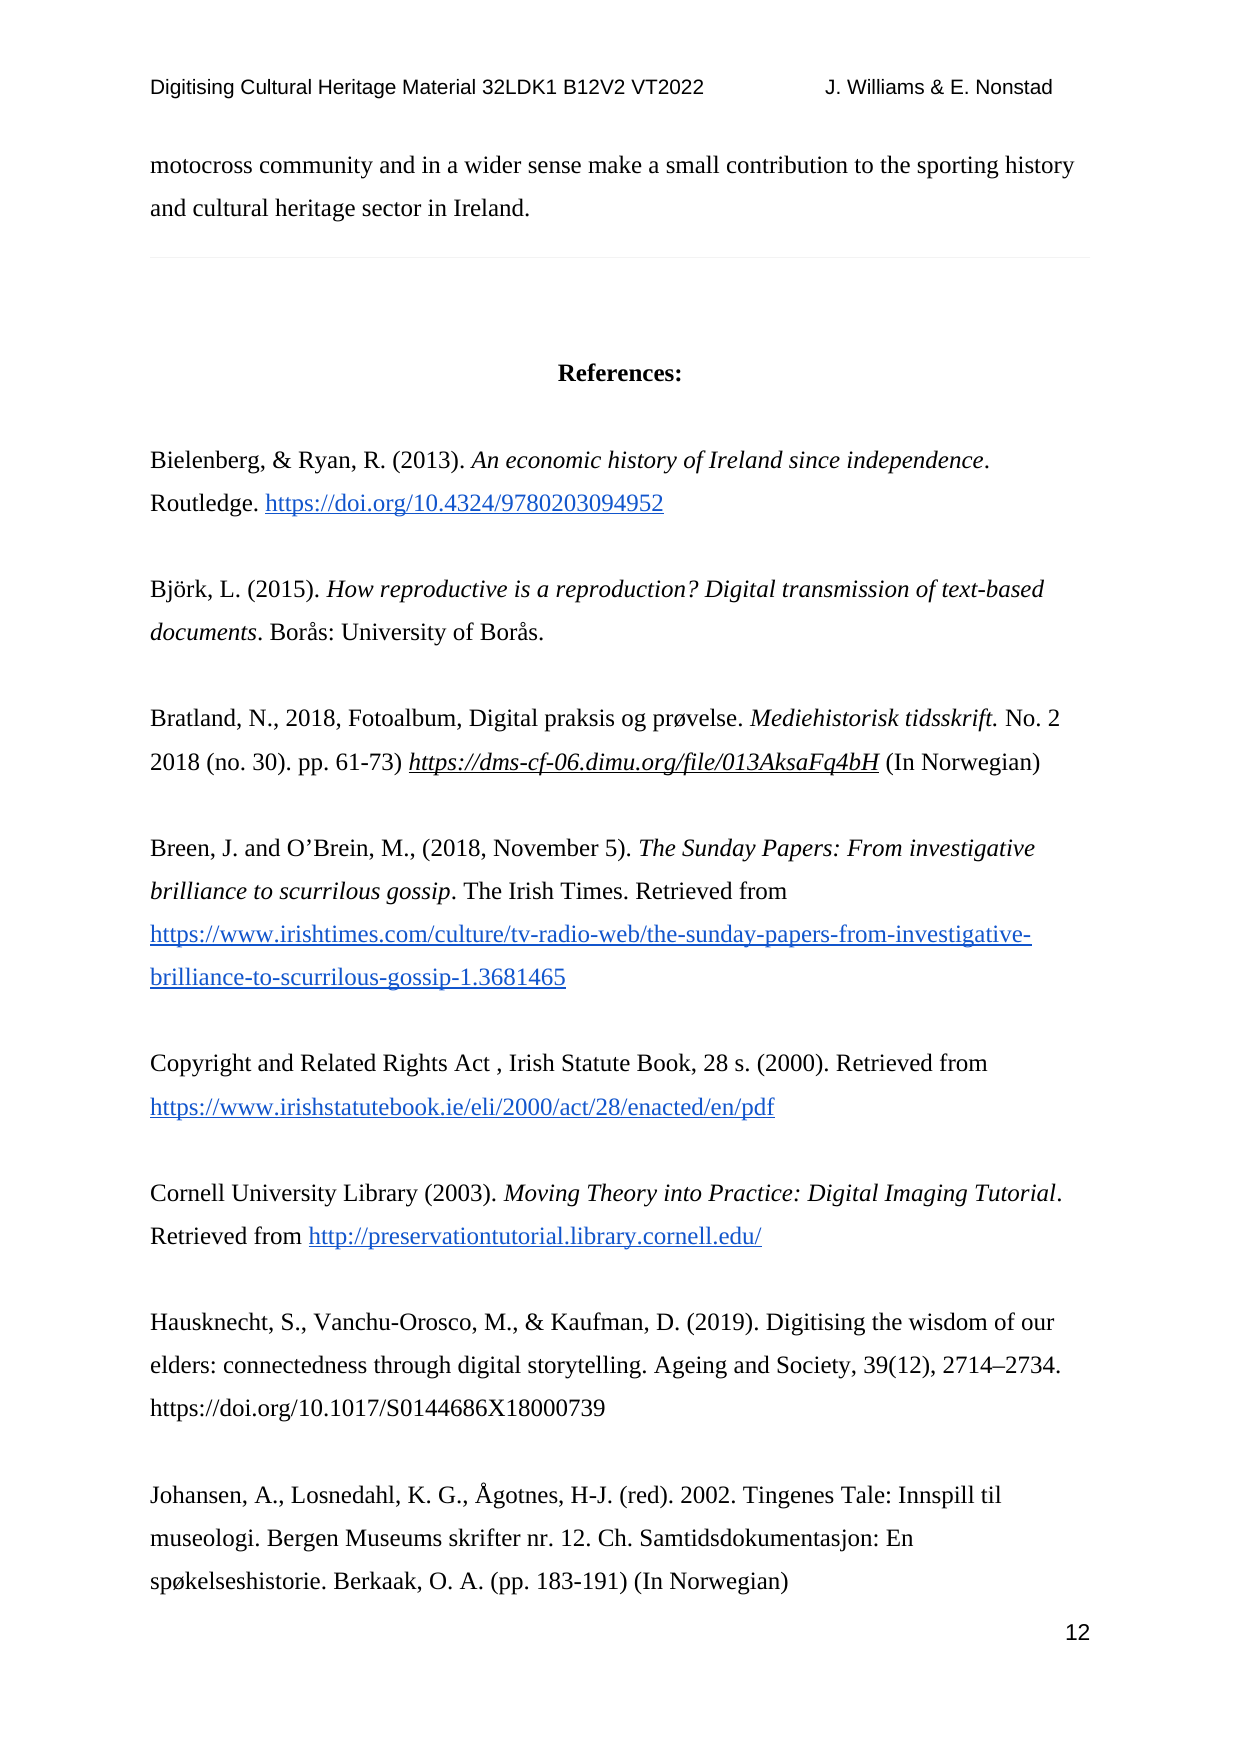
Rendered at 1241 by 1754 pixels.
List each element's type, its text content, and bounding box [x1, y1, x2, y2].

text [150, 150, 1090, 222]
text Björk, L. (2015). How reproductive is a reproduction? Digital transmission of text-based documents. Borås: University of Borås. [150, 574, 1090, 646]
text Copyright and Related Rights Act , Irish Statute Book, 28 s. (2000). Retrieved from https://www.irishstatutebook.ie/eli/2000/act/28/enacted/en/pdf [150, 1048, 1090, 1120]
text Bielenberg, & Ryan, R. (2013). An economic history of Ireland since independence. Routledge. https://doi.org/10.4324/9780203094952 [150, 445, 1090, 517]
text Cornell University Library (2003). Moving Theory into Practice: Digital Imaging Tutorial. Retrieved from http://preservationtutorial.library.cornell.edu/ [150, 1178, 1090, 1250]
text Breen, J. and O’Brein, M., (2018, November 5). The Sunday Papers: From investigative brilliance to scurrilous gossip. The Irish Times. Retrieved from ​​https://www.irishtimes.com/culture/tv-radio-web/the-sunday-papers-from-investigative-brilliance-to-scurrilous-gossip-1.3681465 [150, 833, 1090, 991]
text References: [150, 358, 1090, 387]
text Bratland, N., 2018, Fotoalbum, Digital praksis og prøvelse. Mediehistorisk tidsskrift. No. 2 2018 (no. 30). pp. 61-73) https://dms-cf-06.dimu.org/file/013AksaFq4bH (In Norwegian) [150, 703, 1090, 775]
text Hausknecht, S., Vanchu-Orosco, M., & Kaufman, D. (2019). Digitising the wisdom of our elders: connectedness through digital storytelling. Ageing and Society, 39(12), 2714–2734. https://doi.org/10.1017/S0144686X18000739 [150, 1307, 1090, 1422]
text Johansen, A., Losnedahl, K. G., Ågotnes, H-J. (red). 2002. Tingenes Tale: Innspill til museologi. Bergen Museums skrifter nr. 12. Ch. Samtidsdokumentasjon: En spøkelseshistorie. Berkaak, O. A. (pp. 183-191) (In Norwegian) [150, 1480, 1090, 1595]
